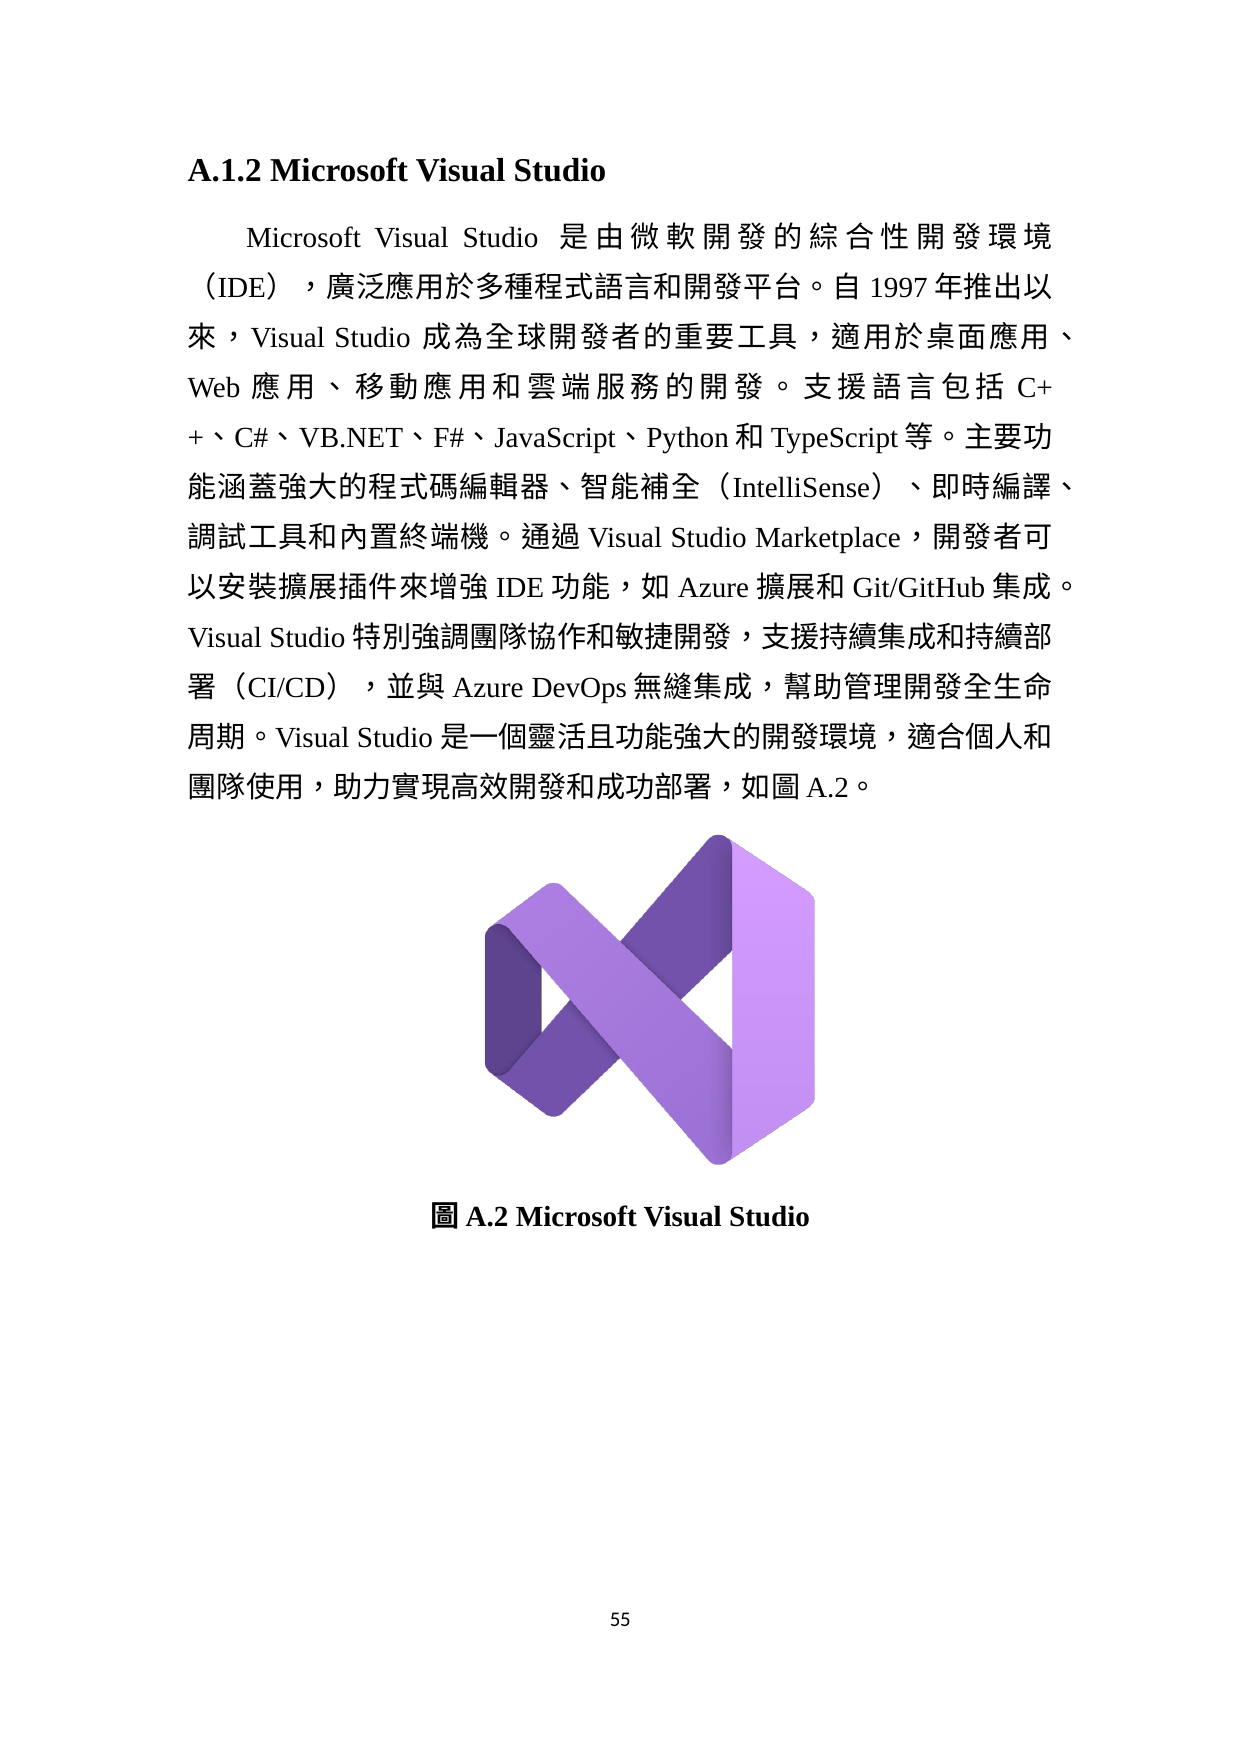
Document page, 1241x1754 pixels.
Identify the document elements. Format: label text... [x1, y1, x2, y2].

text 圖A.2 Microsoft Visual Studio [187, 1192, 1053, 1234]
text Microsoft Visual Studio 是由微軟開發的綜合性開發環境（IDE），廣泛應用於多種程式語言和開發平台。自1997年推出以來，Visual Studio 成為全球開發者的重要工具，適用於桌面應用、Web應用、移動應用和雲端服務的開發。支援語言包括C++、C#、VB.NET、F#、JavaScript、Python和TypeScript等。主要功能涵蓋強大的程式碼編輯器、智能補全（IntelliSense）、即時編譯、調試工具和內置終端機。通過Visual Studio Marketplace，開發者可以安裝擴展插件來增強IDE功能，如Azure擴展和Git/GitHub集成。Visual Studio 特別強調團隊協作和敏捷開發，支援持續集成和持續部署（CI/CD），並與Azure DevOps無縫集成，幫助管理開發全生命周期。Visual Studio 是一個靈活且功能強大的開發環境，適合個人和團隊使用，助力實現高效開發和成功部署，如圖A.2。 [187, 207, 1053, 807]
subtitle A.1.2 Microsoft Visual Studio [187, 150, 1053, 188]
picture [469, 819, 830, 1180]
